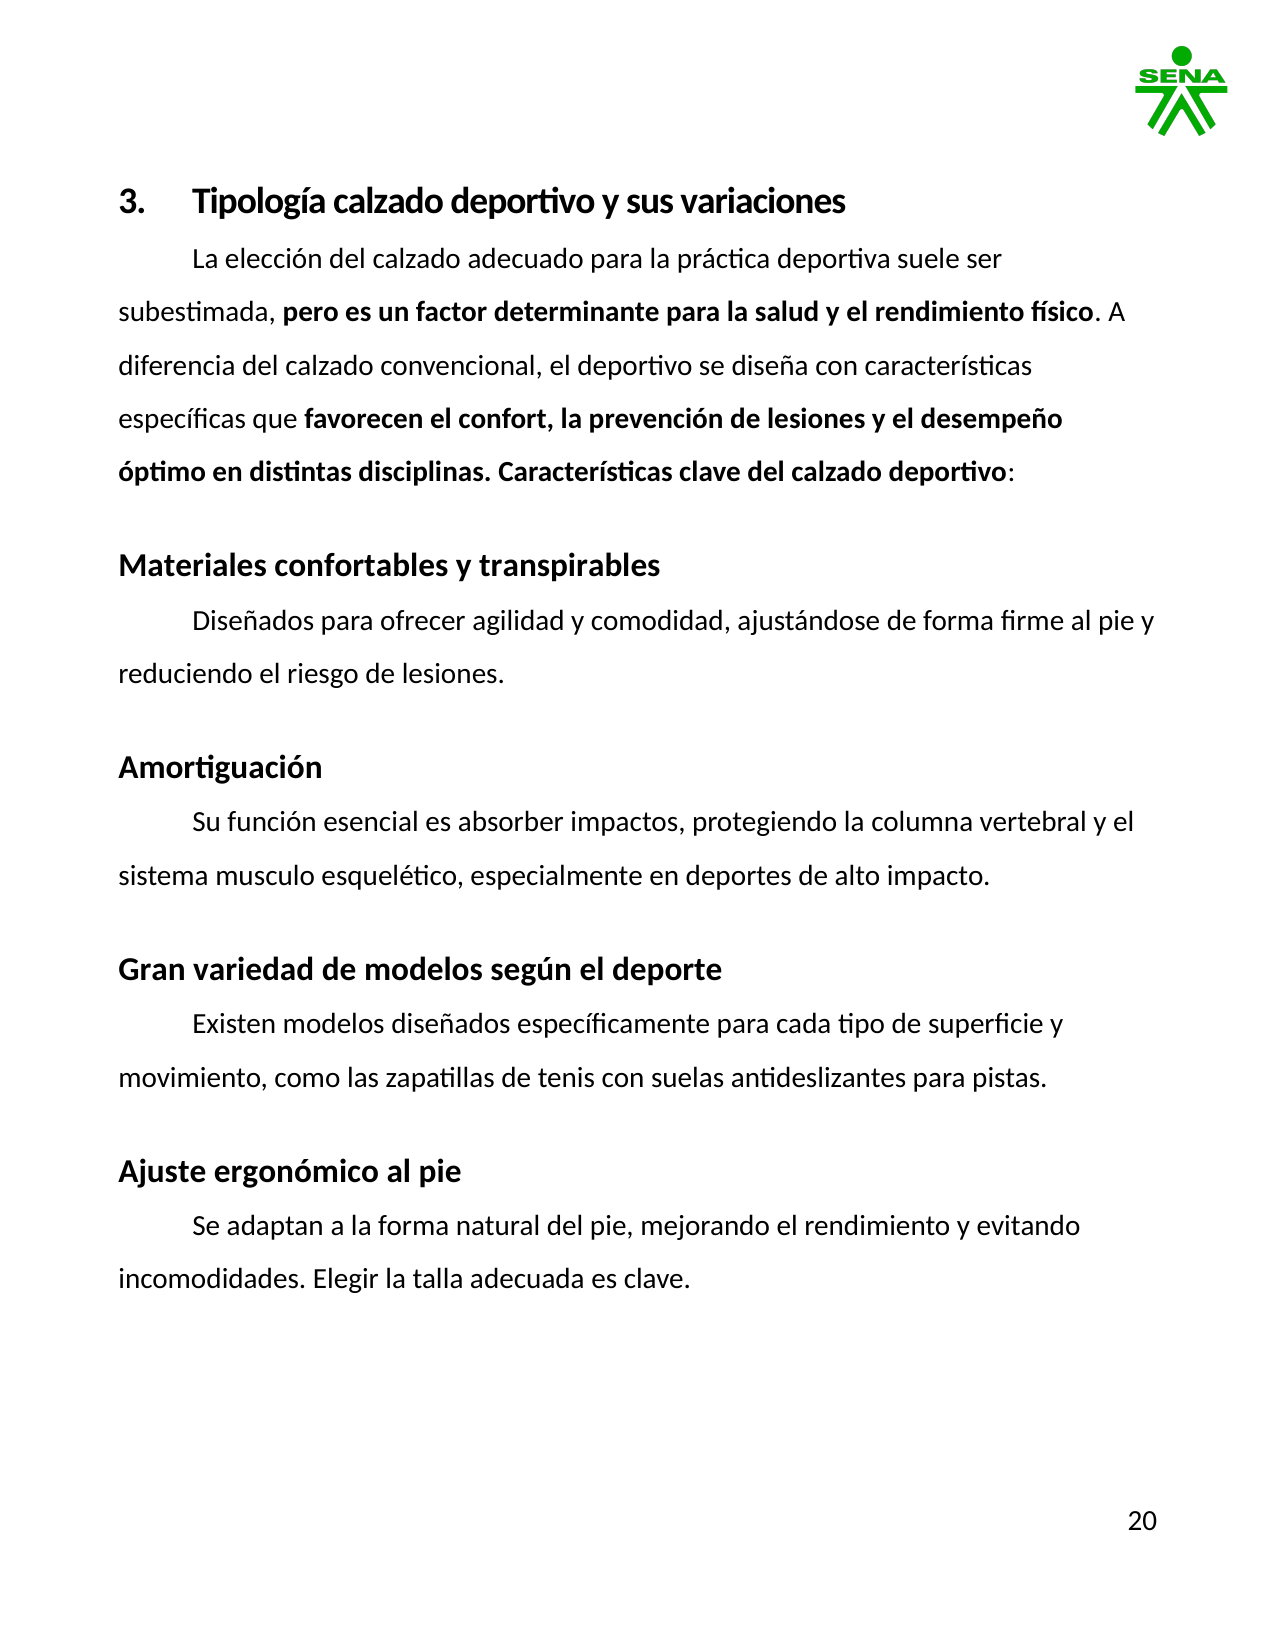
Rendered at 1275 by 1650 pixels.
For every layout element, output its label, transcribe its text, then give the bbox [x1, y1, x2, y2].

text Existen modelos diseñados específicamente para cada tipo de superficie y movimiento, como las zapatillas de tenis con suelas antideslizantes para pistas. [118, 1005, 1157, 1094]
subtitle Gran variedad de modelos según el deporte [118, 948, 1157, 989]
text Su función esencial es absorber impactos, protegiendo la columna vertebral y el sistema musculo esquelético, especialmente en deportes de alto impacto. [118, 803, 1157, 893]
picture [1135, 46, 1228, 136]
text Diseñados para ofrecer agilidad y comodidad, ajustándose de forma firme al pie y reduciendo el riesgo de lesiones. [118, 602, 1157, 691]
subtitle Ajuste ergonómico al pie [118, 1150, 1157, 1190]
text La elección del calzado adecuado para la práctica deportiva suele ser subestimada, pero es un factor determinante para la salud y el rendimiento físico. A diferencia del calzado convencional, el deportivo se diseña con características específicas que favorecen el confort, la prevención de lesiones y el desempeño óptimo en distintas disciplinas. Características clave del calzado deportivo: [118, 240, 1157, 489]
text Se adaptan a la forma natural del pie, mejorando el rendimiento y evitando incomodidades. Elegir la talla adecuada es clave. [118, 1207, 1157, 1296]
subtitle Materiales confortables y transpirables [118, 544, 1157, 585]
subtitle Tipología calzado deportivo y sus variaciones [118, 177, 1157, 223]
subtitle Amortiguación [118, 746, 1157, 787]
